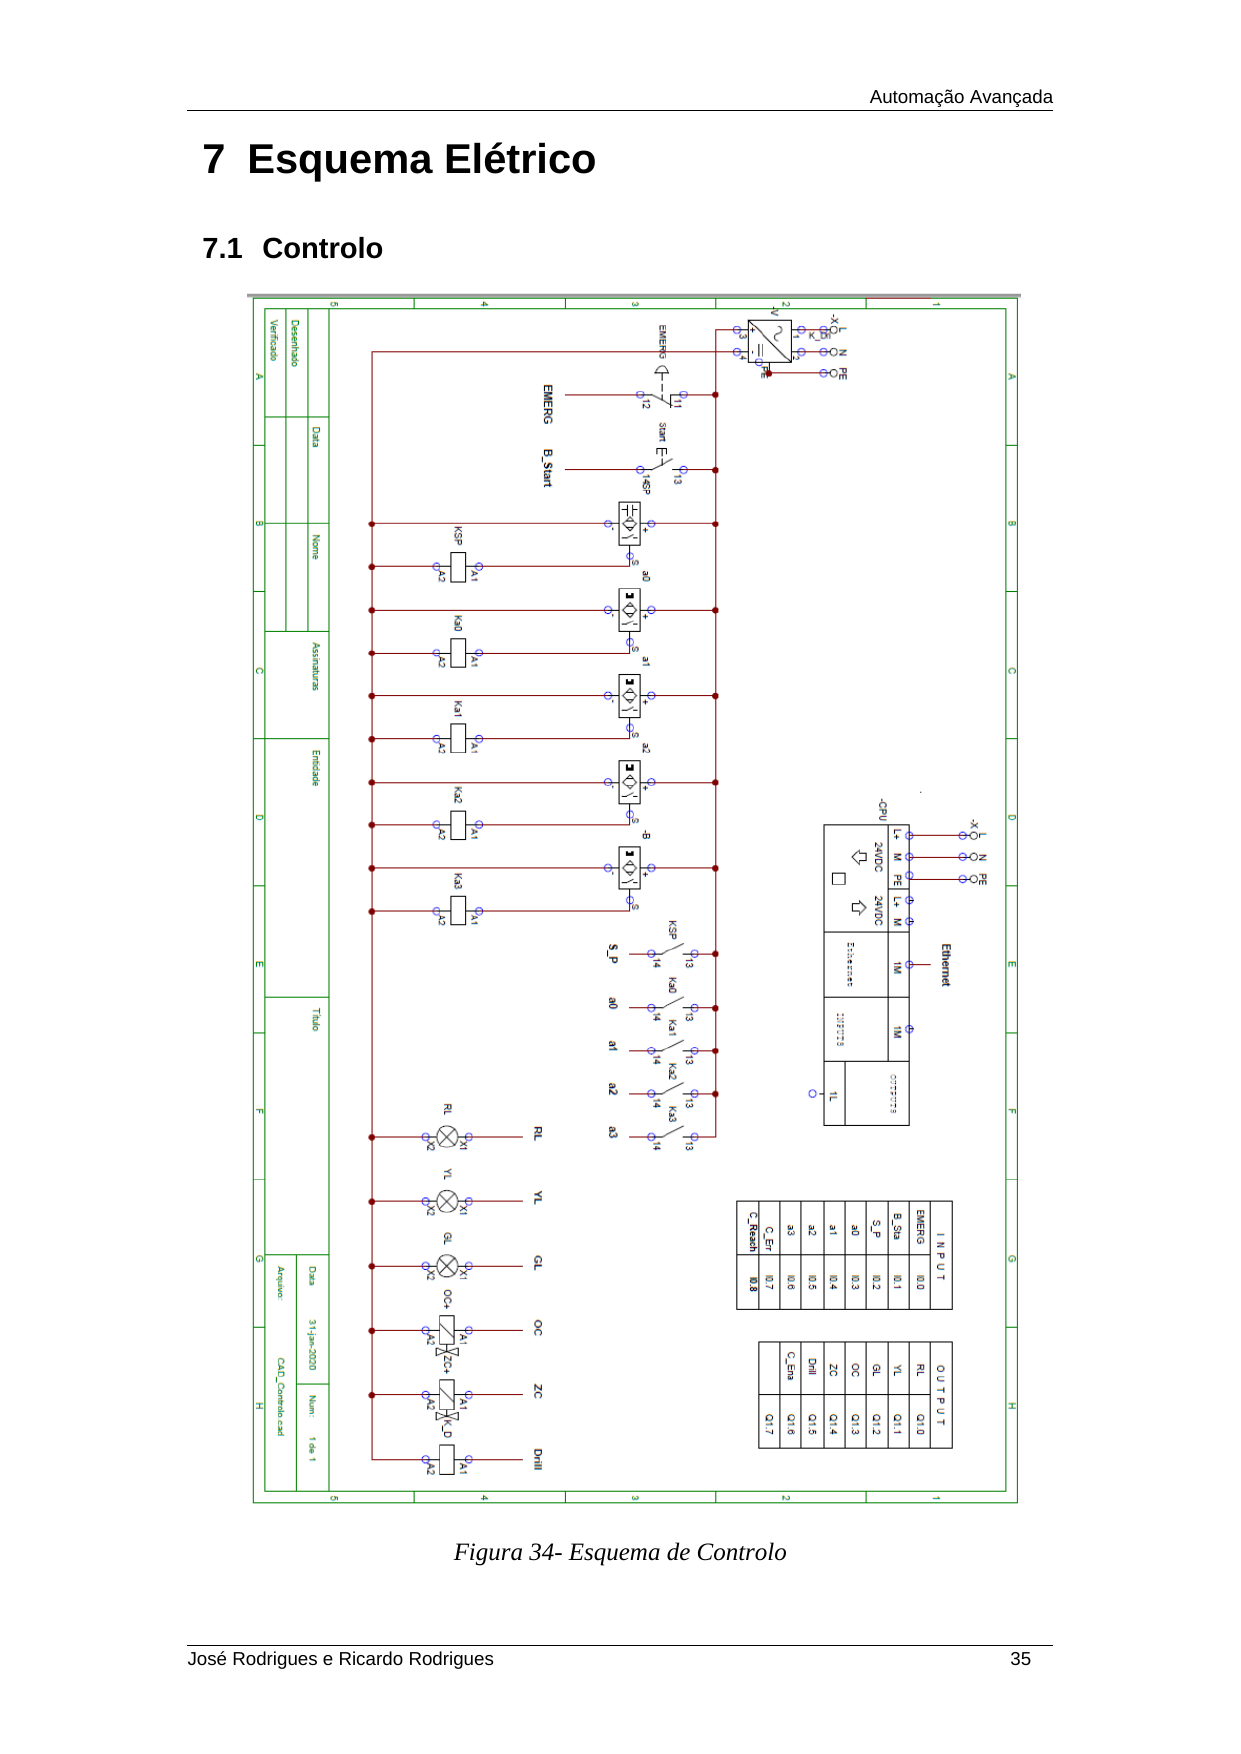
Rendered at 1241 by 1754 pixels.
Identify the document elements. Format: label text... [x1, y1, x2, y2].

subtitle Esquema Elétrico [202, 134, 1053, 182]
text Figura 34- Esquema de Controlo [187, 1537, 1053, 1566]
picture [247, 295, 1020, 1508]
subtitle Controlo [202, 231, 1053, 265]
